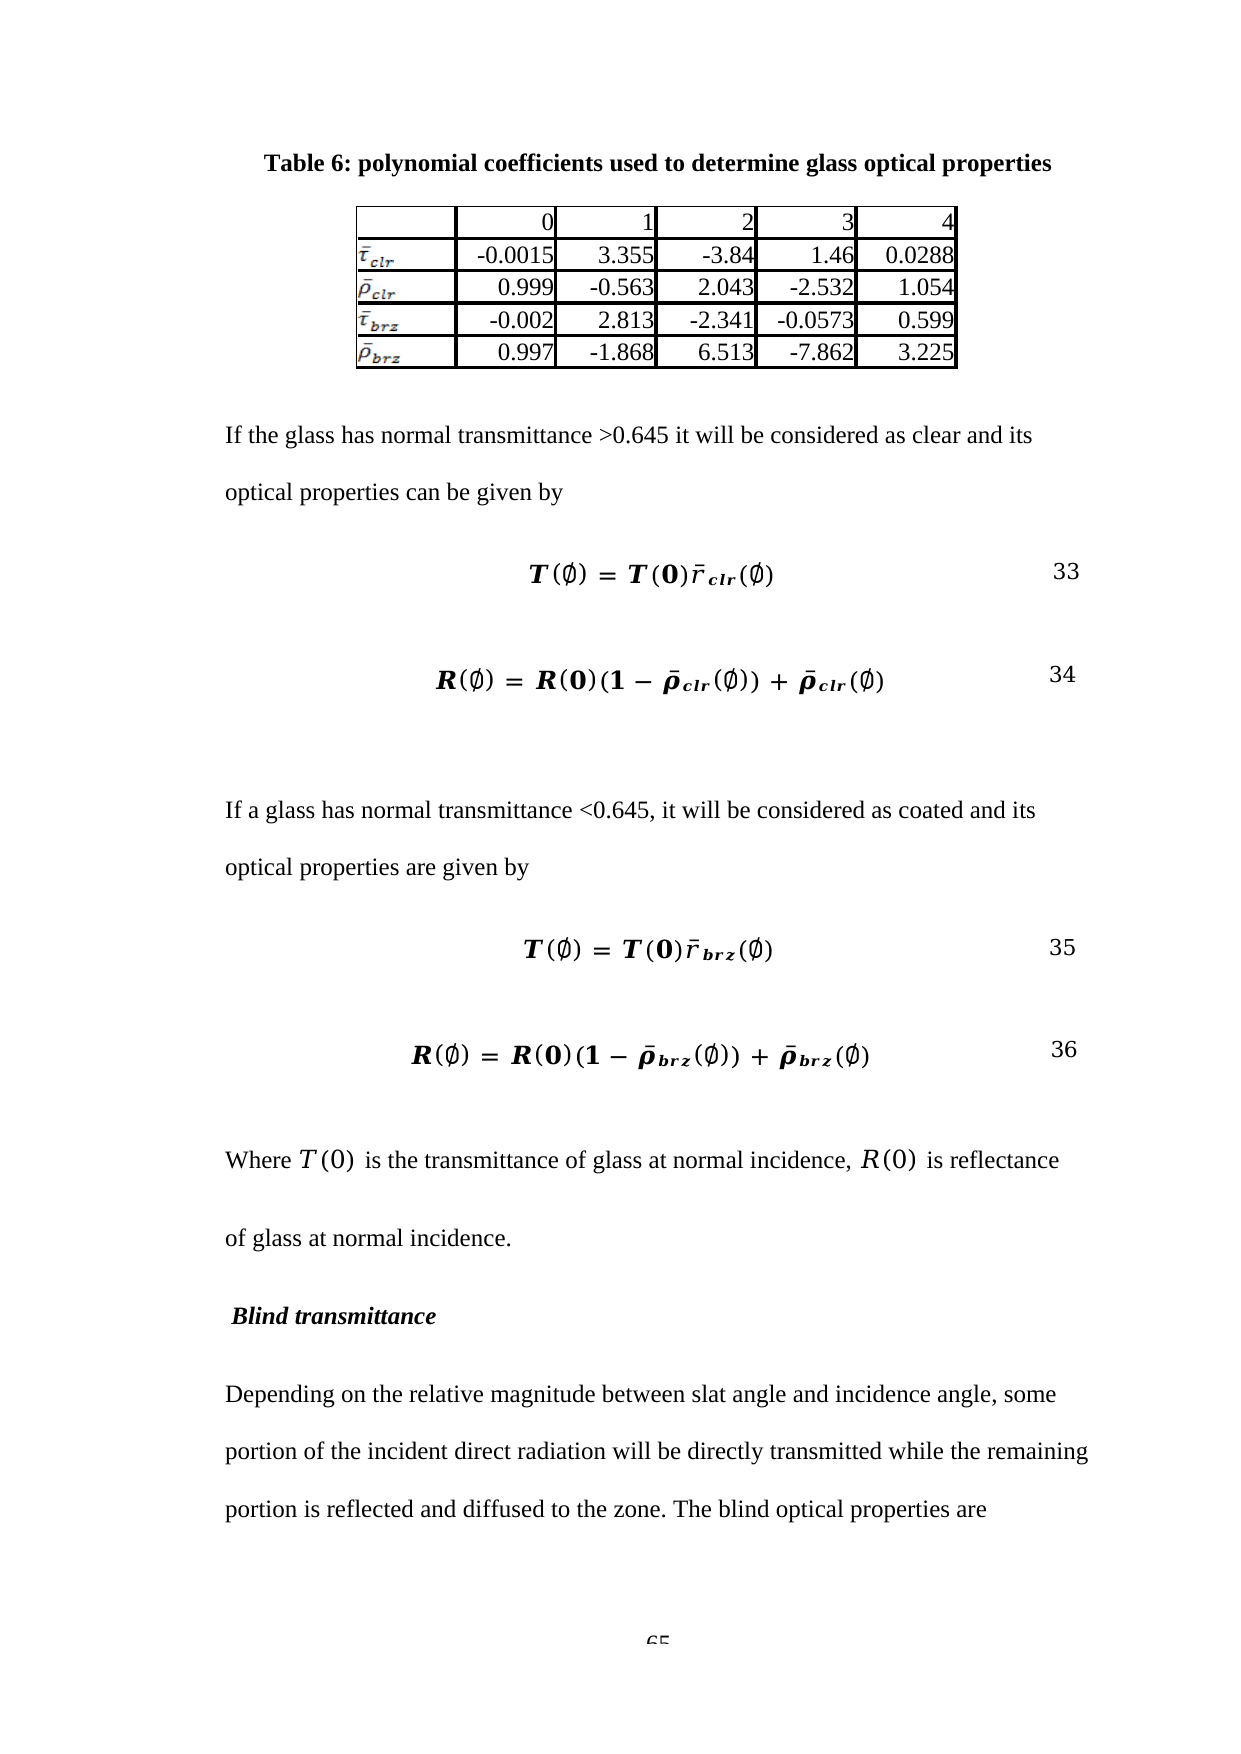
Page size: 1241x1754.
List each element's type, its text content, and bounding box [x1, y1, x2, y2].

table_cell -0.0573 [758, 305, 854, 334]
table_cell -2.341 [658, 305, 754, 334]
text If a glass has normal transmittance <0.645, it will be considered as coated and its optical properties are given by [225, 795, 1038, 881]
table_cell -0.563 [557, 272, 654, 301]
table_cell 2.043 [658, 272, 754, 301]
table_cell -0.0015 [458, 240, 554, 269]
text 𝑻(∅) = 𝑻(𝟎)𝑟̅𝒃𝒓𝒛(∅) 35 [175, 927, 1076, 964]
picture [358, 240, 394, 269]
text 𝑹(∅) = 𝑹(𝟎)(𝟏 − 𝝆̅𝒃𝒓𝒛(∅)) + 𝝆̅𝒃𝒓𝒛(∅) 36 [409, 1036, 1178, 1069]
table_cell 2.813 [557, 305, 654, 334]
table_cell 3.225 [858, 337, 954, 366]
picture [358, 272, 396, 301]
table_cell -2.532 [758, 272, 854, 301]
table_cell 6.513 [658, 337, 754, 366]
table_cell 1.46 [758, 240, 854, 269]
picture [358, 304, 399, 333]
picture [358, 336, 400, 365]
text Where 𝑇(0) is the transmittance of glass at normal incidence, 𝑅(0) is reflectance of glass at normal incidence. [225, 1142, 1085, 1251]
table_cell [357, 335, 454, 366]
table_cell 0.0288 [858, 240, 954, 269]
table_cell [357, 302, 454, 334]
text 𝑻(∅) = 𝑻(𝟎)𝑟̅𝒄𝒍𝒓(∅) 33 [528, 552, 1178, 588]
table_header 1 [557, 207, 654, 237]
table_cell -1.868 [557, 337, 654, 366]
table_header 2 [658, 207, 754, 237]
table_cell 3.355 [557, 240, 654, 269]
text If the glass has normal transmittance >0.645 it will be considered as clear and its optical properties can be given by [225, 420, 1033, 506]
table_cell -3.84 [658, 240, 754, 269]
table_cell 0.599 [858, 305, 954, 334]
table_header [357, 207, 454, 237]
table_header 4 [858, 207, 954, 237]
table_cell 0.997 [458, 337, 554, 366]
table_header 3 [758, 207, 854, 237]
text Depending on the relative magnitude between slat angle and incidence angle, some portion of the incident direct radiation will be directly transmitted while the remaining portion is reflected and diffused to the zone. The blind optical properties are [225, 1379, 1090, 1523]
table_cell -0.002 [458, 305, 554, 334]
table_cell [396, 272, 454, 301]
table_cell 1.054 [858, 272, 954, 301]
subtitle Blind transmittance [231, 1301, 1178, 1330]
table_cell -7.862 [758, 337, 854, 366]
table_cell [394, 240, 454, 269]
text 𝑹(∅) = 𝑹(𝟎)(𝟏 − 𝝆̅𝒄𝒍𝒓(∅)) + 𝝆̅𝒄𝒍𝒓(∅) 34 [175, 661, 1076, 694]
table_header 0 [458, 207, 554, 237]
subtitle Table 6: polynomial coefficients used to determine glass optical properties [263, 148, 1178, 176]
table_cell 0.999 [458, 272, 554, 301]
